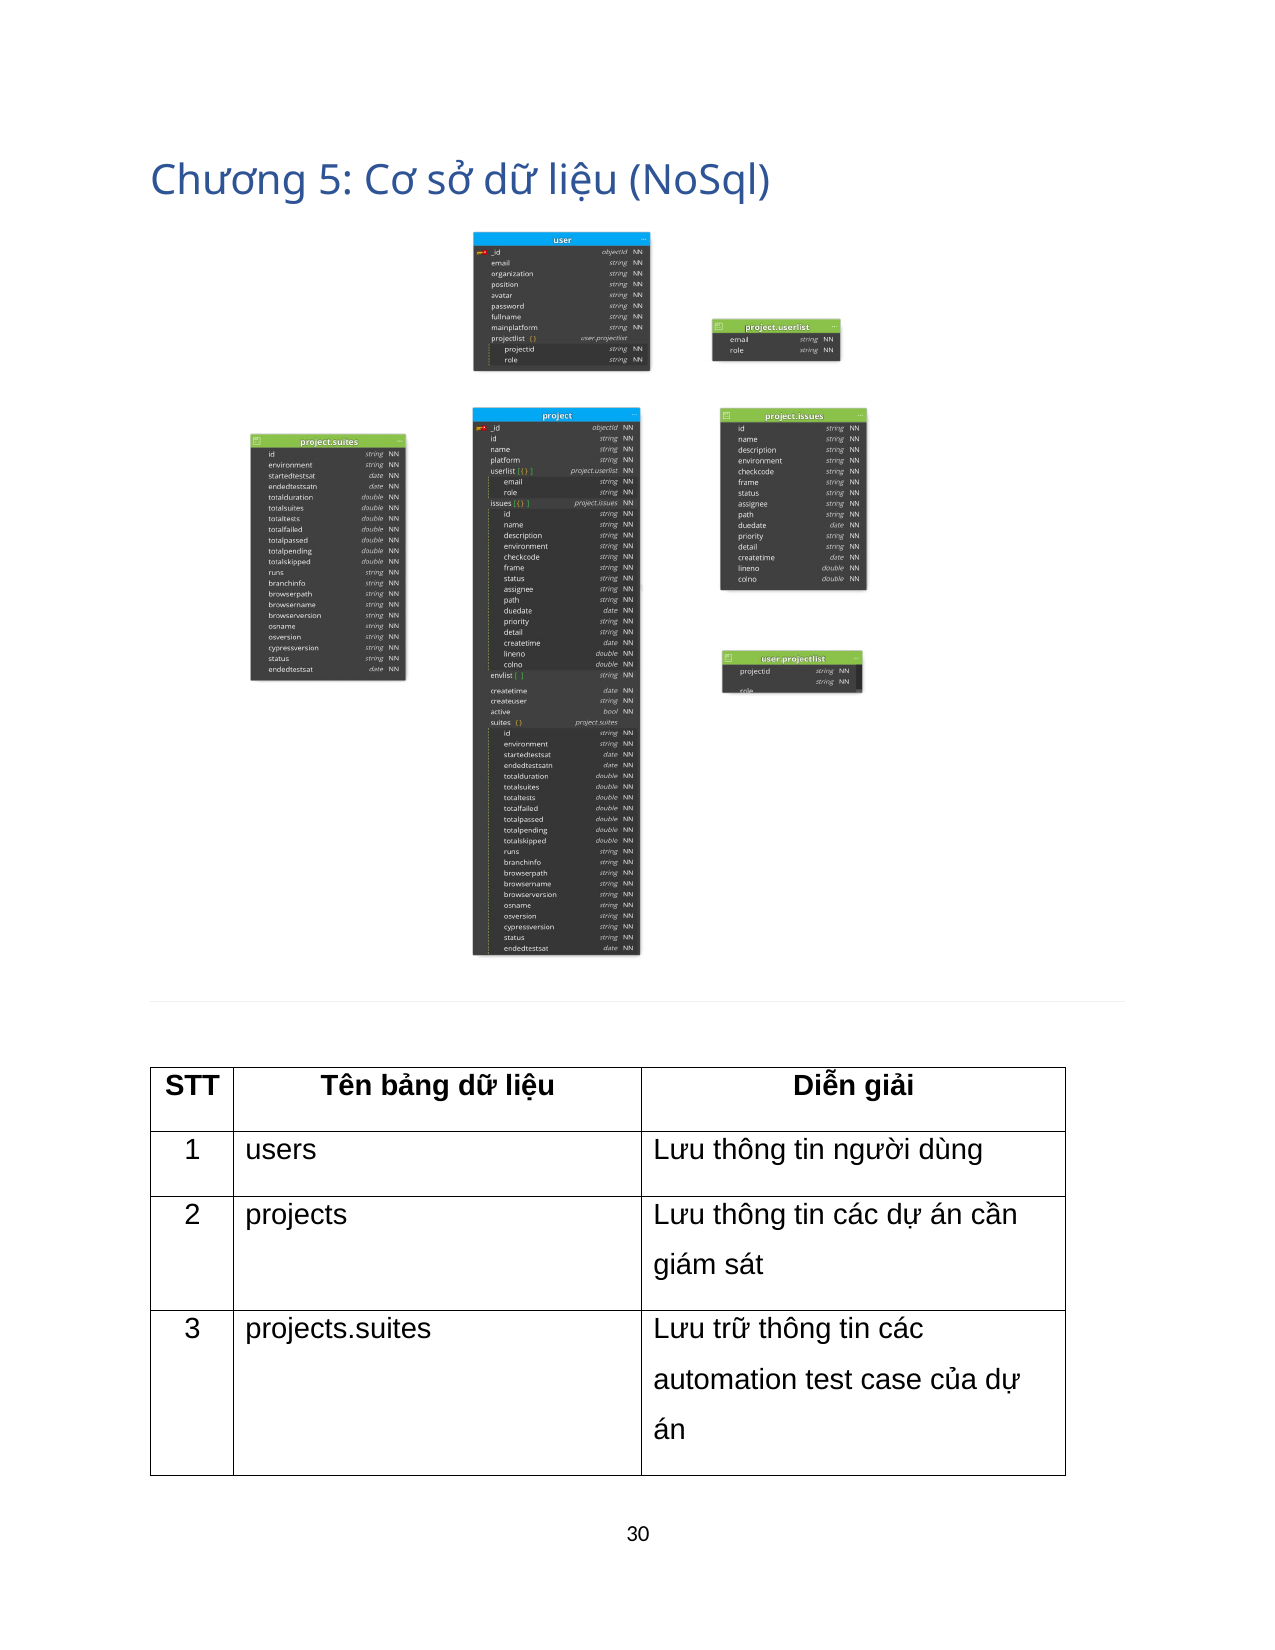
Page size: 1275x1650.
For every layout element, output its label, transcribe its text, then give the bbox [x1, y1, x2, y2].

table_cell Lưu thông tin các dự án cần giám sát [642, 1197, 1065, 1310]
table_cell users [234, 1132, 641, 1196]
subtitle Chương 5: Cơ sở dữ liệu (NoSql) [150, 150, 1125, 207]
table_cell Lưu trữ thông tin các automation test case của dự án [642, 1311, 1065, 1475]
table_header Diễn giải [642, 1068, 1065, 1131]
table_cell 2 [151, 1197, 233, 1310]
table_cell 1 [151, 1132, 233, 1196]
table_header Tên bảng dữ liệu [234, 1068, 641, 1131]
picture [150, 211, 1125, 1002]
table_cell projects.suites [234, 1311, 641, 1475]
table_header STT [151, 1068, 233, 1131]
table_cell Lưu thông tin người dùng [642, 1132, 1065, 1196]
table_cell 3 [151, 1311, 233, 1475]
table_cell projects [234, 1197, 641, 1310]
